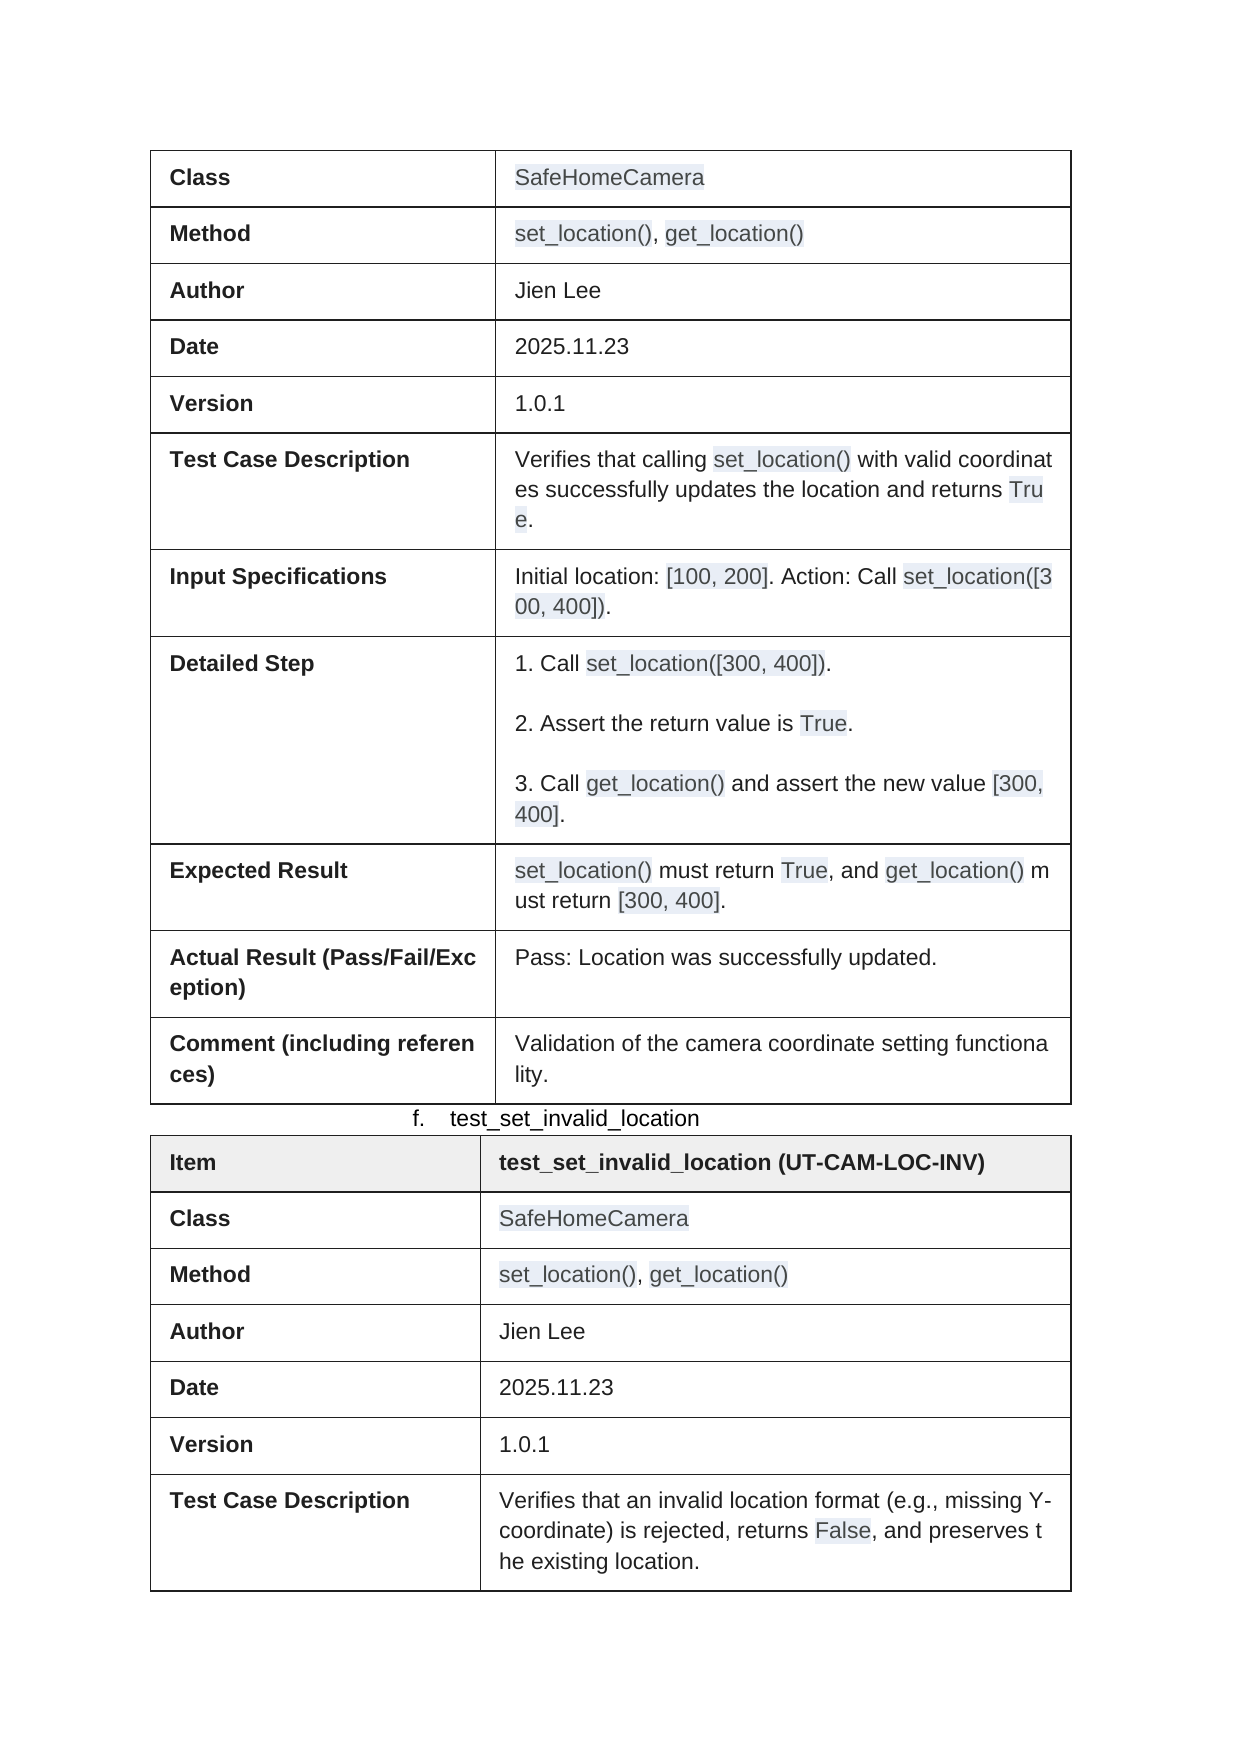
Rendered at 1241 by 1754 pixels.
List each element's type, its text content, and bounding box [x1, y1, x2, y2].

table_cell Test Case Description [151, 1475, 480, 1590]
table_cell Method [151, 1249, 480, 1304]
table_cell set_location() must return True, and get_location() must return [300, 400]. [496, 845, 1070, 930]
table_cell Class [151, 151, 495, 206]
table_header test_set_invalid_location (UT-CAM-LOC-INV) [481, 1136, 1070, 1191]
table_cell Pass: Location was successfully updated. [496, 931, 1070, 1017]
table_cell Method [151, 208, 495, 263]
table_cell Detailed Step [151, 637, 495, 843]
table_cell Comment (including references) [151, 1018, 495, 1103]
table_cell 1. Call set_location([300, 400]). 2. Assert the return value is True. 3. Call get_location() and assert the new value [300, 400]. [496, 637, 1070, 843]
table_cell 1.0.1 [496, 377, 1070, 432]
table_cell 2025.11.23 [481, 1362, 1070, 1417]
table_cell Author [151, 264, 495, 319]
table_cell Actual Result (Pass/Fail/Exception) [151, 931, 495, 1017]
table_cell Jien Lee [481, 1305, 1070, 1361]
table_cell Class [151, 1193, 480, 1248]
table_cell Author [151, 1305, 480, 1361]
table_cell SafeHomeCamera [496, 151, 1070, 206]
table_cell Version [151, 1418, 480, 1473]
list test_set_invalid_location [412, 1104, 1090, 1131]
table_cell Input Specifications [151, 550, 495, 636]
table_header Item [151, 1136, 480, 1191]
table_cell set_location(), get_location() [481, 1249, 1070, 1304]
table_cell Verifies that an invalid location format (e.g., missing Y-coordinate) is rejected, returns False, and preserves the existing location. [481, 1475, 1070, 1590]
table_cell Version [151, 377, 495, 432]
table_cell Initial location: [100, 200]. Action: Call set_location([300, 400]). [496, 550, 1070, 636]
table_cell set_location(), get_location() [496, 208, 1070, 263]
table_cell 2025.11.23 [496, 321, 1070, 376]
table_cell Expected Result [151, 845, 495, 930]
table_cell SafeHomeCamera [481, 1193, 1070, 1248]
table_cell Date [151, 1362, 480, 1417]
table_cell Date [151, 321, 495, 376]
table_cell 1.0.1 [481, 1418, 1070, 1473]
table_cell Jien Lee [496, 264, 1070, 319]
table_cell Verifies that calling set_location() with valid coordinates successfully updates the location and returns True. [496, 434, 1070, 549]
table_cell Test Case Description [151, 434, 495, 549]
table_cell Validation of the camera coordinate setting functionality. [496, 1018, 1070, 1103]
